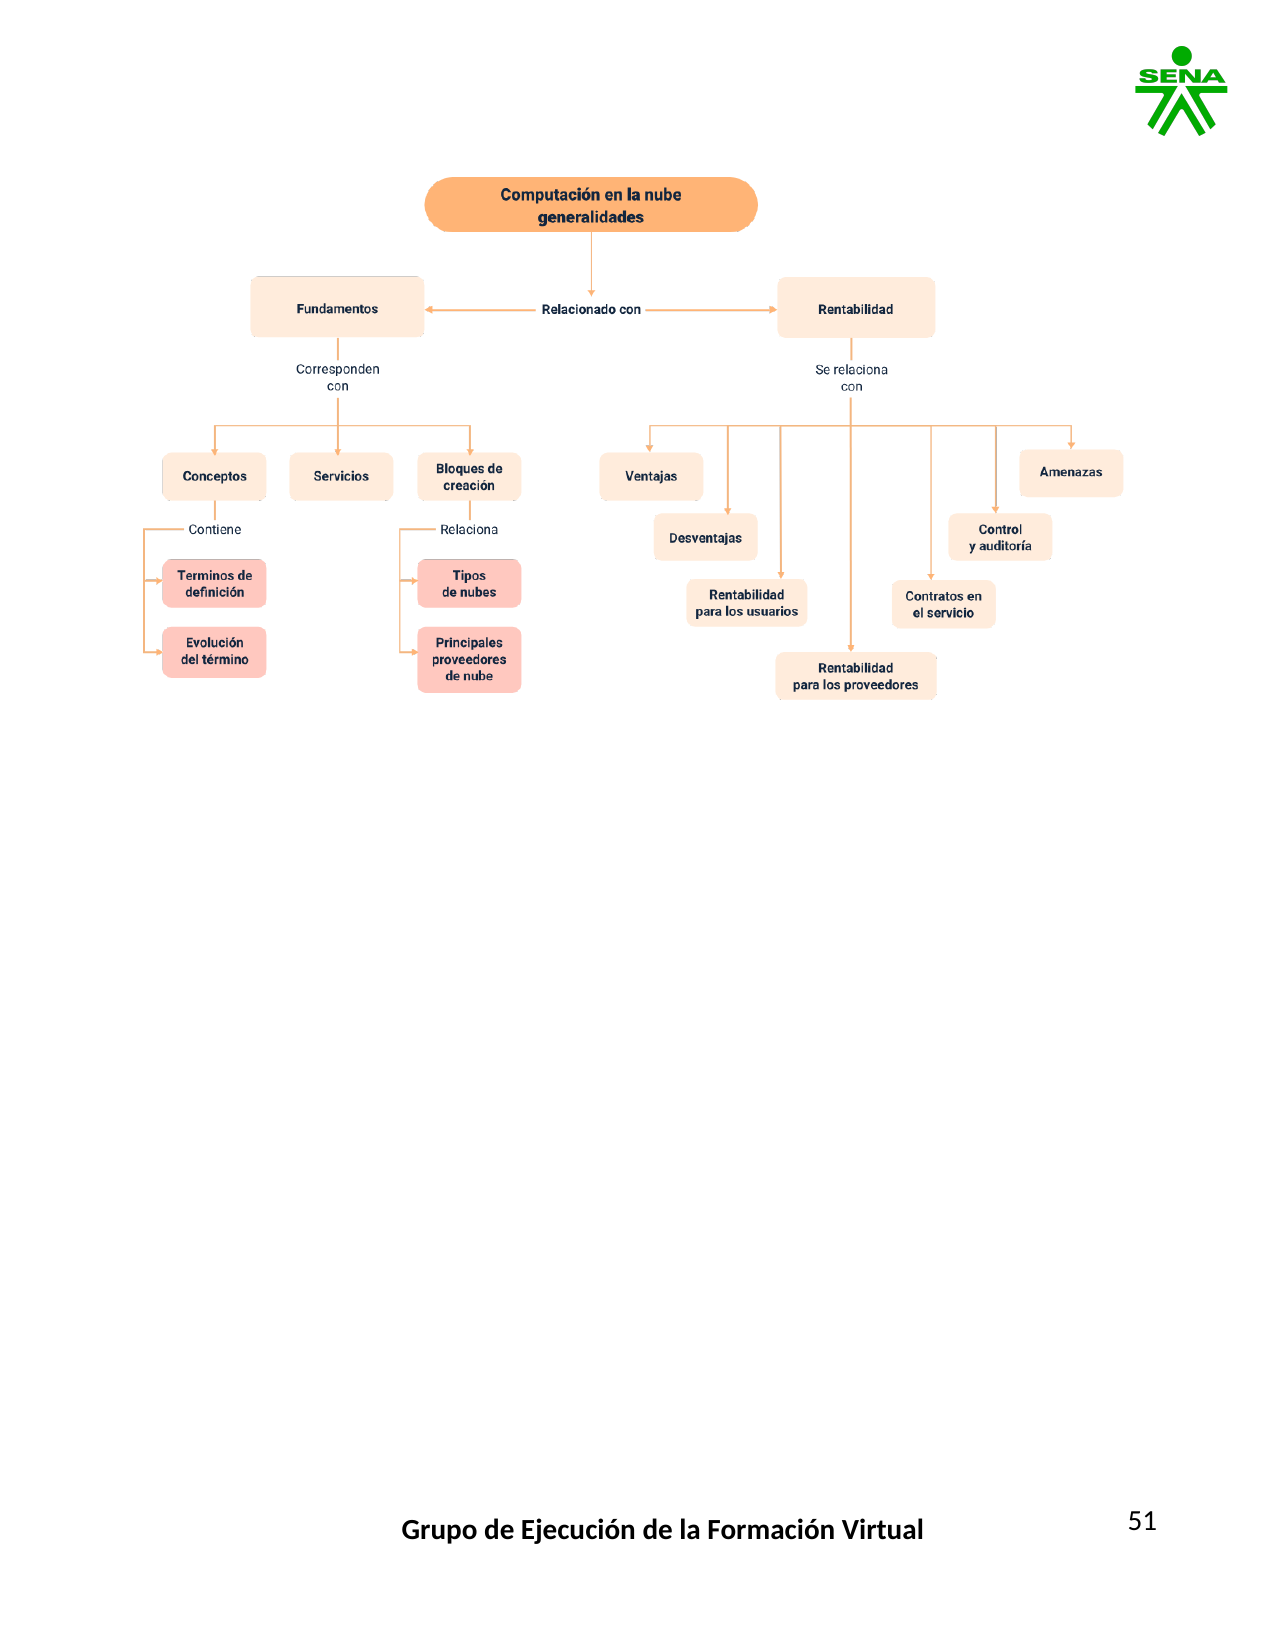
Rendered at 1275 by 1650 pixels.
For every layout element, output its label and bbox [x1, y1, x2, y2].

picture [118, 177, 1149, 714]
picture [1135, 46, 1228, 136]
